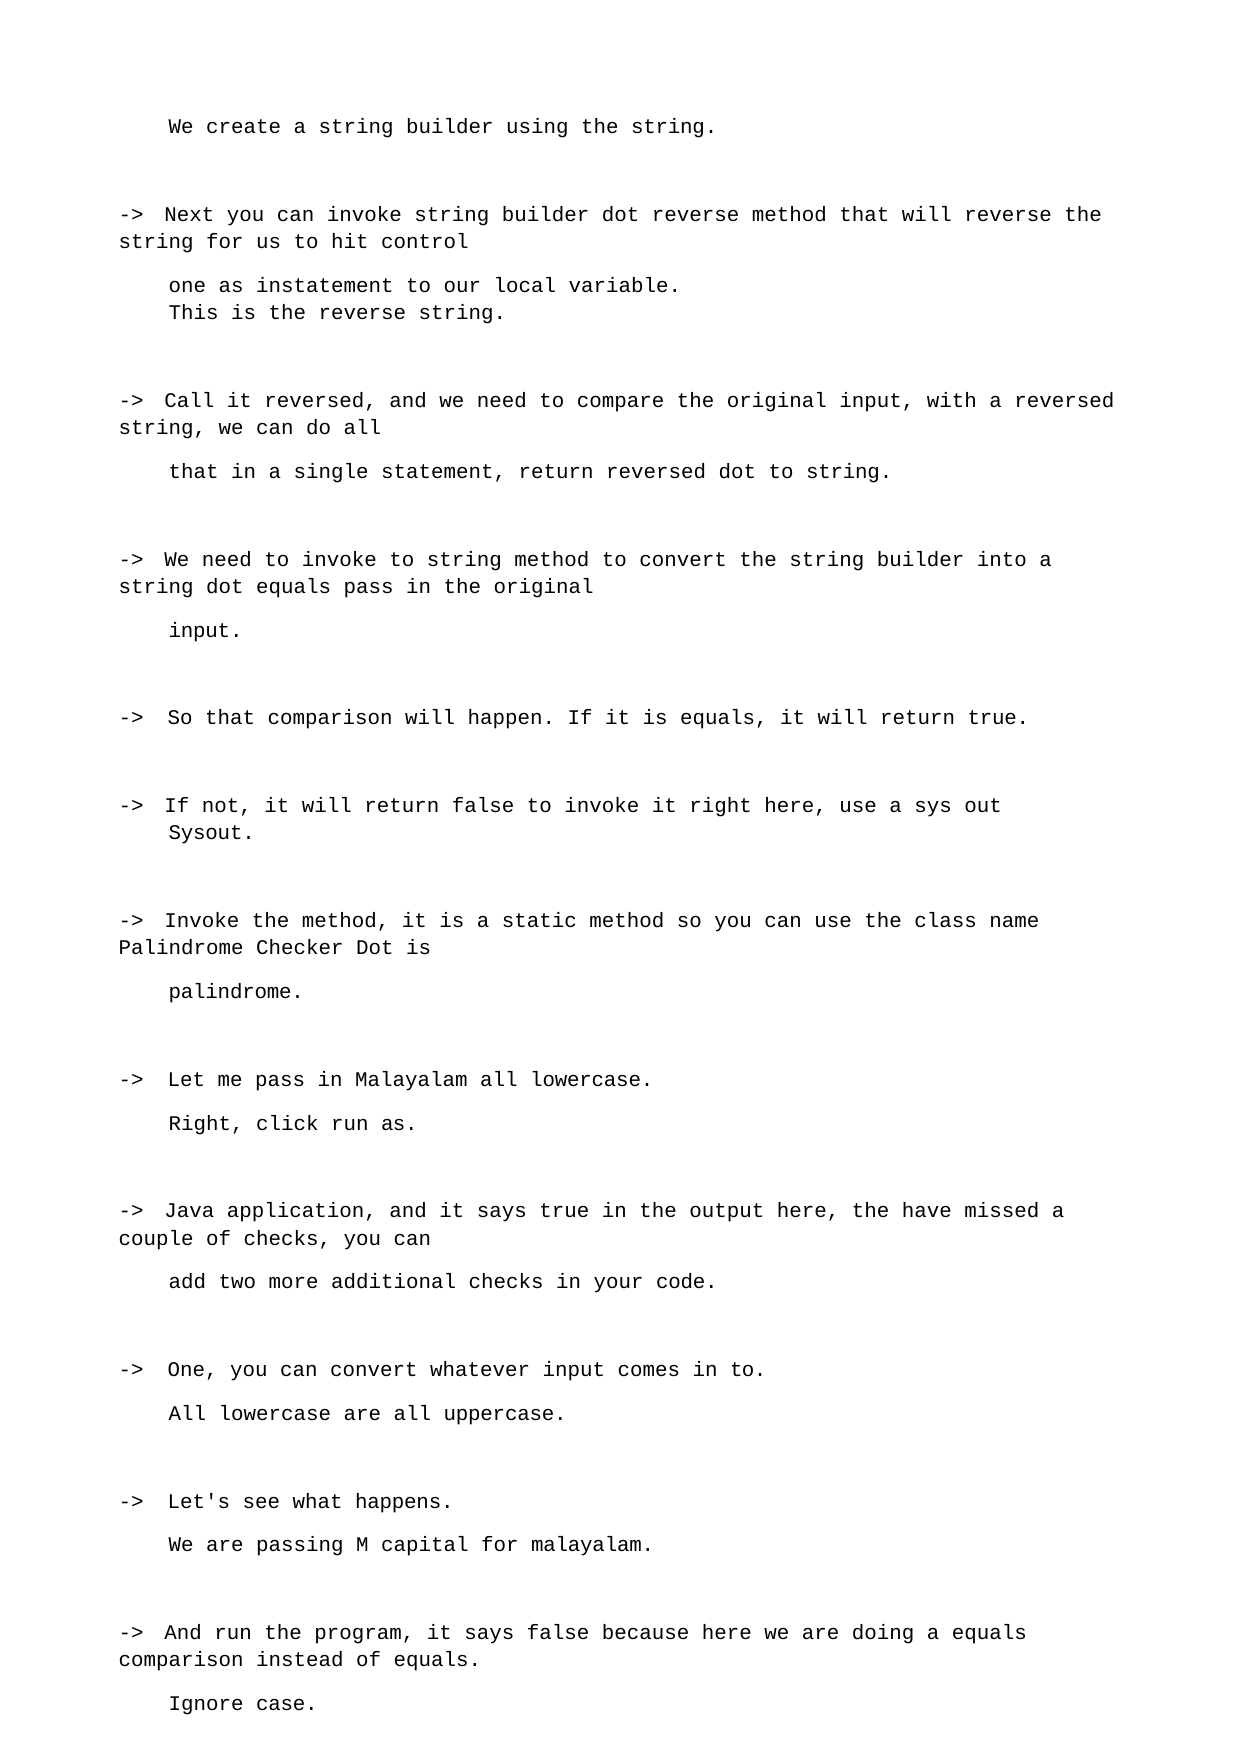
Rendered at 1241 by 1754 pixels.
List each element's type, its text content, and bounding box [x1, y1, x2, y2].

text palindrome. [168, 981, 1122, 1005]
text -> One, you can convert whatever input comes in to. [118, 1359, 1122, 1383]
text add two more additional checks in your code. [168, 1271, 1122, 1295]
text -> Let me pass in Malayalam all lowercase. [118, 1069, 1122, 1092]
text -> Invoke the method, it is a static method so you can use the class name Palindrome Checker Dot is [118, 910, 1093, 961]
text -> So that comparison will happen. If it is equals, it will return true. [118, 707, 1122, 731]
text -> Let's see what happens. [118, 1491, 1122, 1514]
text We create a string builder using the string. [168, 116, 1122, 140]
text -> Java application, and it says true in the output here, the have missed a couple of checks, you can [118, 1200, 1093, 1251]
text Ignore case. [168, 1693, 1122, 1717]
text input. [168, 620, 1122, 643]
text -> Call it reversed, and we need to compare the original input, with a reversed string, we can do all [118, 390, 1122, 441]
text -> Next you can invoke string builder dot reverse method that will reverse the string for us to hit control [118, 204, 1106, 255]
text Right, click run as. [168, 1113, 1122, 1136]
text We are passing M capital for malayalam. [168, 1534, 1122, 1558]
text that in a single statement, return reversed dot to string. [168, 461, 1122, 484]
text All lowercase are all uppercase. [168, 1403, 1122, 1427]
text -> If not, it will return false to invoke it right here, use a sys out Sysout. [118, 795, 1081, 846]
text -> We need to invoke to string method to convert the string builder into a string dot equals pass in the original [118, 549, 1093, 599]
text -> And run the program, it says false because here we are doing a equals comparison instead of equals. [118, 1622, 1093, 1673]
text one as instatement to our local variable. This is the reverse string. [168, 275, 725, 326]
